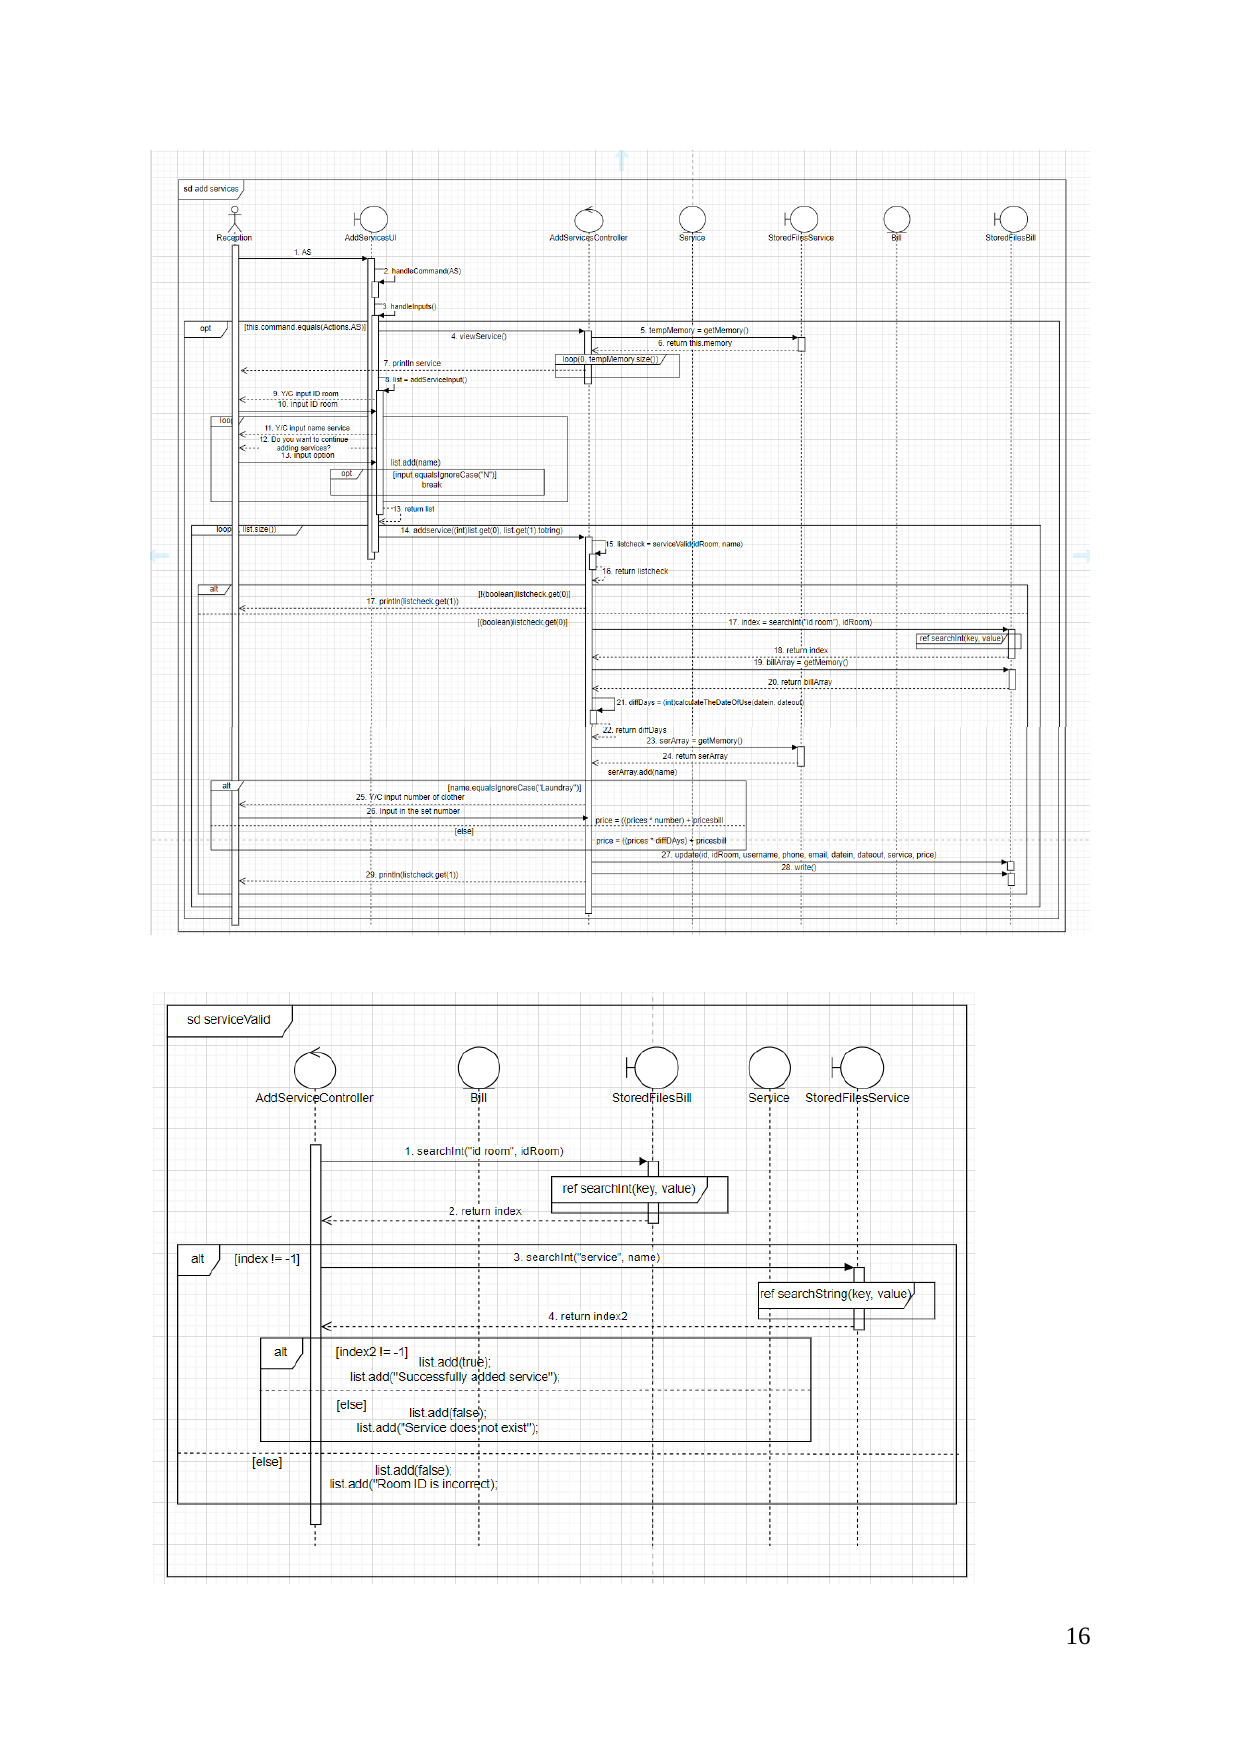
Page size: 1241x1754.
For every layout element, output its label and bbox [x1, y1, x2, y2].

picture [150, 150, 1091, 935]
picture [152, 992, 976, 1584]
